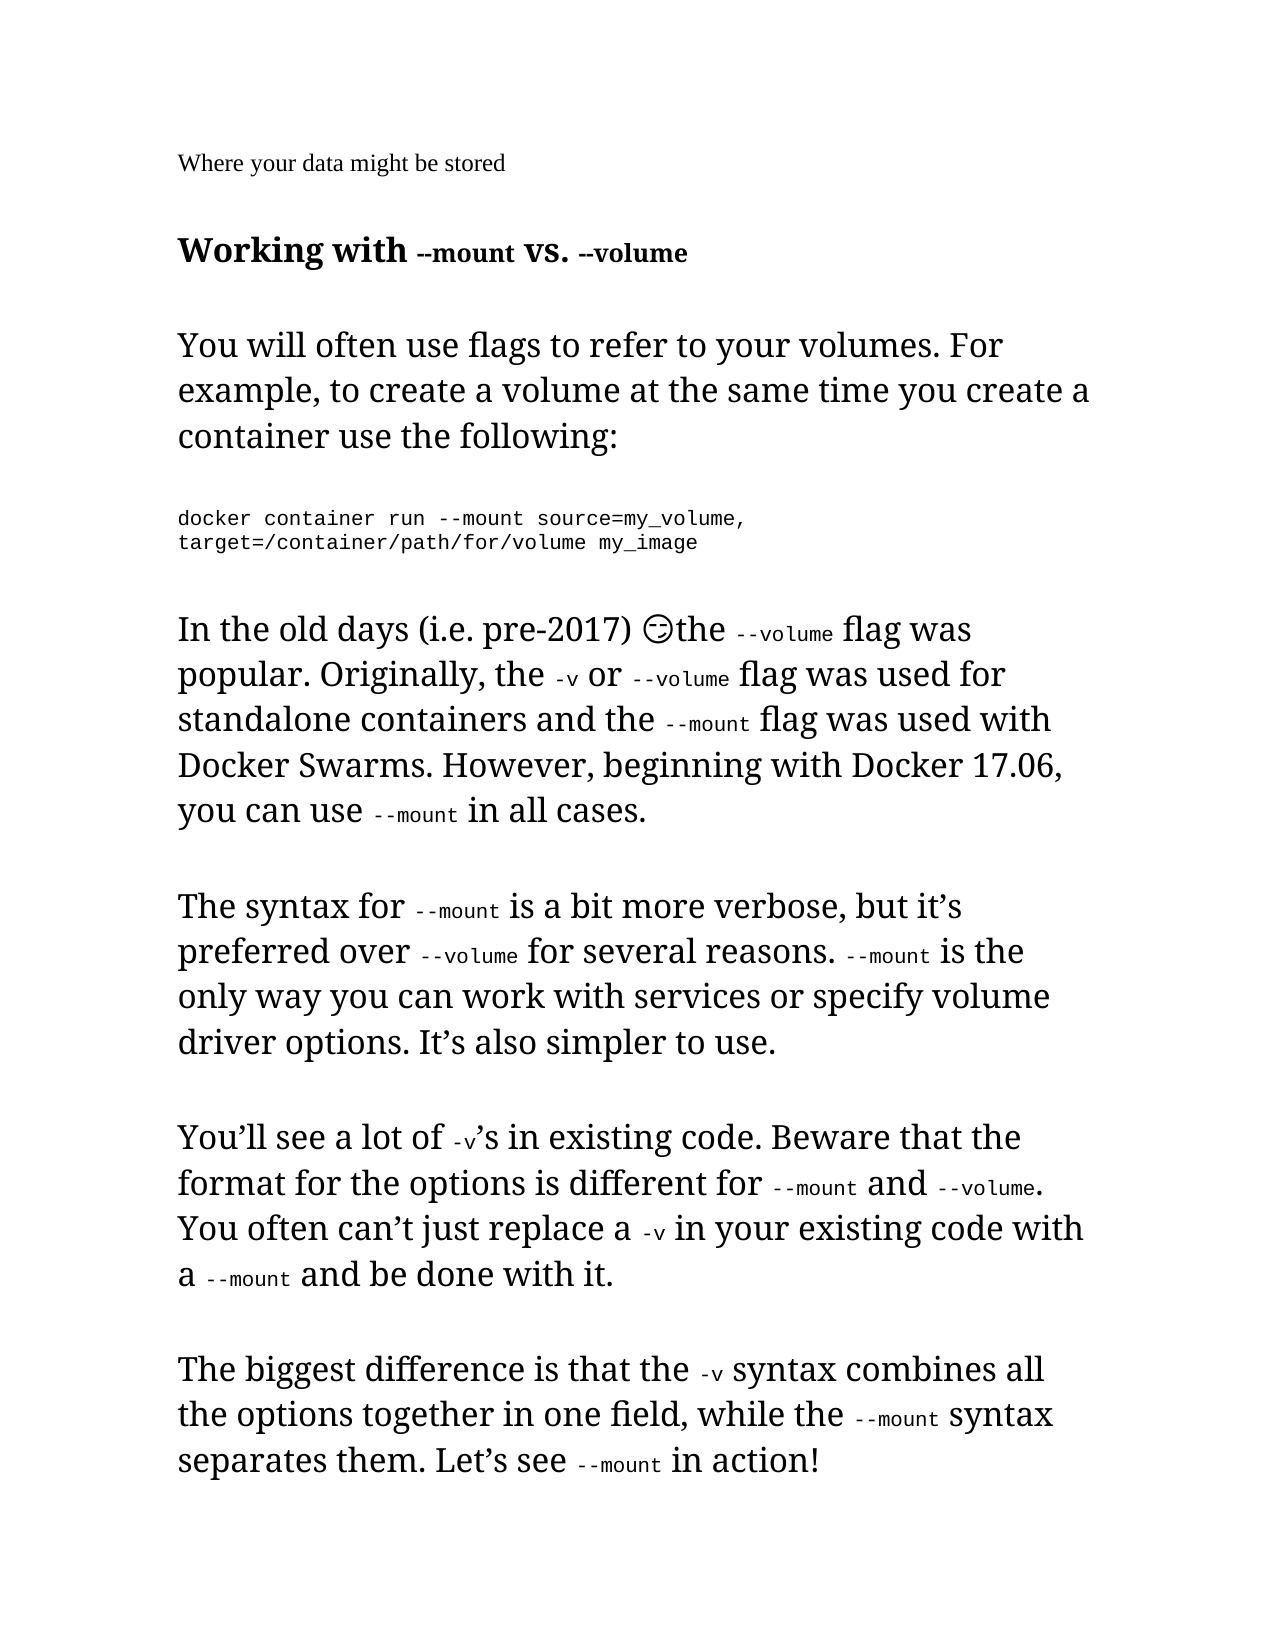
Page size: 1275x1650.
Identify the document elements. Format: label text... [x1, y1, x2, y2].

text Where your data might be stored [177, 148, 1098, 176]
text In the old days (i.e. pre-2017) 😏the --volume flag was popular. Originally, the -v or --volume flag was used for standalone containers and the --mount flag was used with Docker Swarms. However, beginning with Docker 17.06, you can use --mount in all cases. [177, 605, 1098, 832]
text You will often use flags to refer to your volumes. For example, to create a volume at the same time you create a container use the following: [177, 322, 1098, 458]
text docker container run --mount source=my_volume, target=/container/path/for/volume my_image [177, 508, 1098, 555]
text The biggest difference is that the -v syntax combines all the options together in one field, while the --mount syntax separates them. Let’s see --mount in action! [177, 1346, 1098, 1482]
text The syntax for --mount is a bit more verbose, but it’s preferred over --volume for several reasons. --mount is the only way you can work with services or specify volume driver options. It’s also simpler to use. [177, 882, 1098, 1064]
text Working with --mount vs. --volume [177, 226, 1098, 272]
text You’ll see a lot of -v’s in existing code. Beware that the format for the options is different for --mount and --volume. You often can’t just replace a -v in your existing code with a --mount and be done with it. [177, 1114, 1098, 1296]
